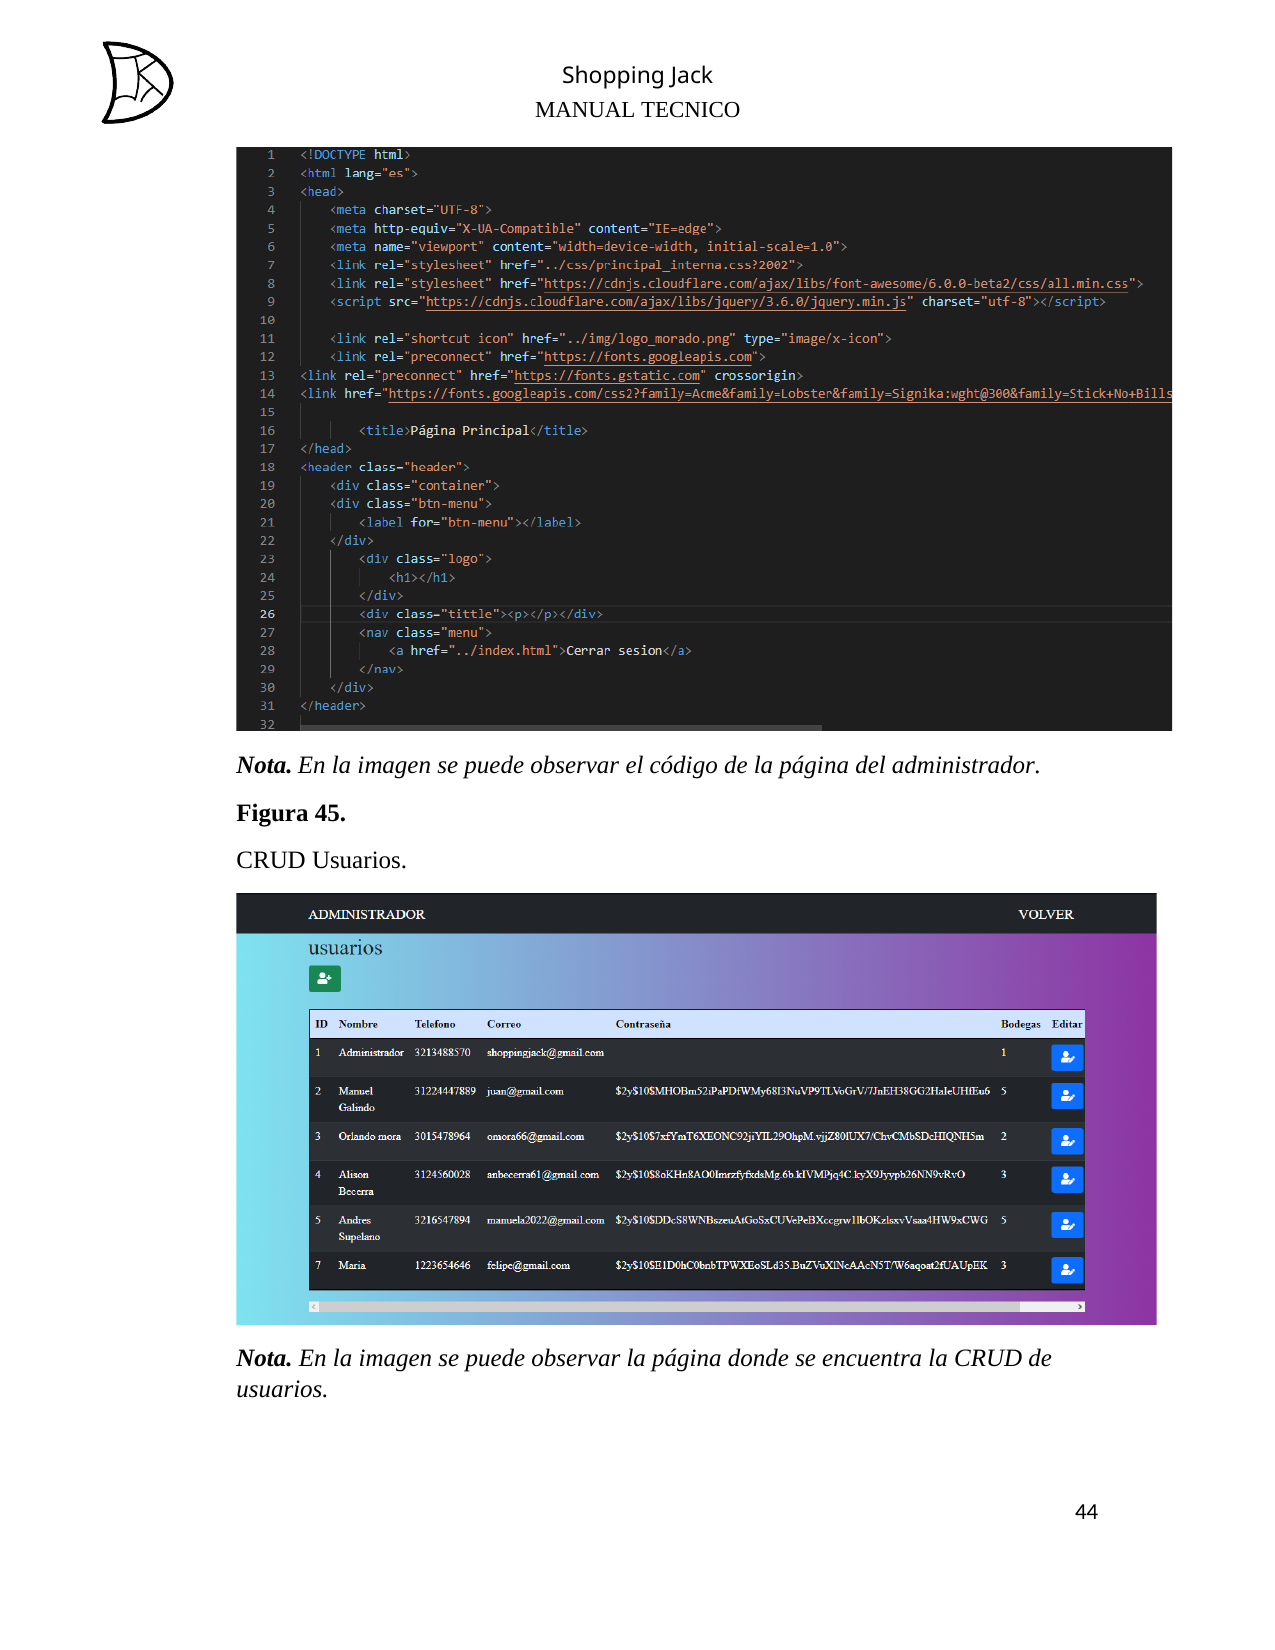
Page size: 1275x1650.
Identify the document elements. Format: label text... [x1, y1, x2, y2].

text Nota. En la imagen se puede observar el código de la página del administrador. [236, 750, 1098, 779]
text CRUD Usuarios. [236, 845, 1098, 874]
picture [236, 147, 1173, 731]
picture [94, 38, 177, 124]
picture [236, 893, 1157, 1325]
text Figura 45. [236, 798, 1098, 826]
text Nota. En la imagen se puede observar la página donde se encuentra la CRUD de usuarios. [236, 1343, 1098, 1403]
